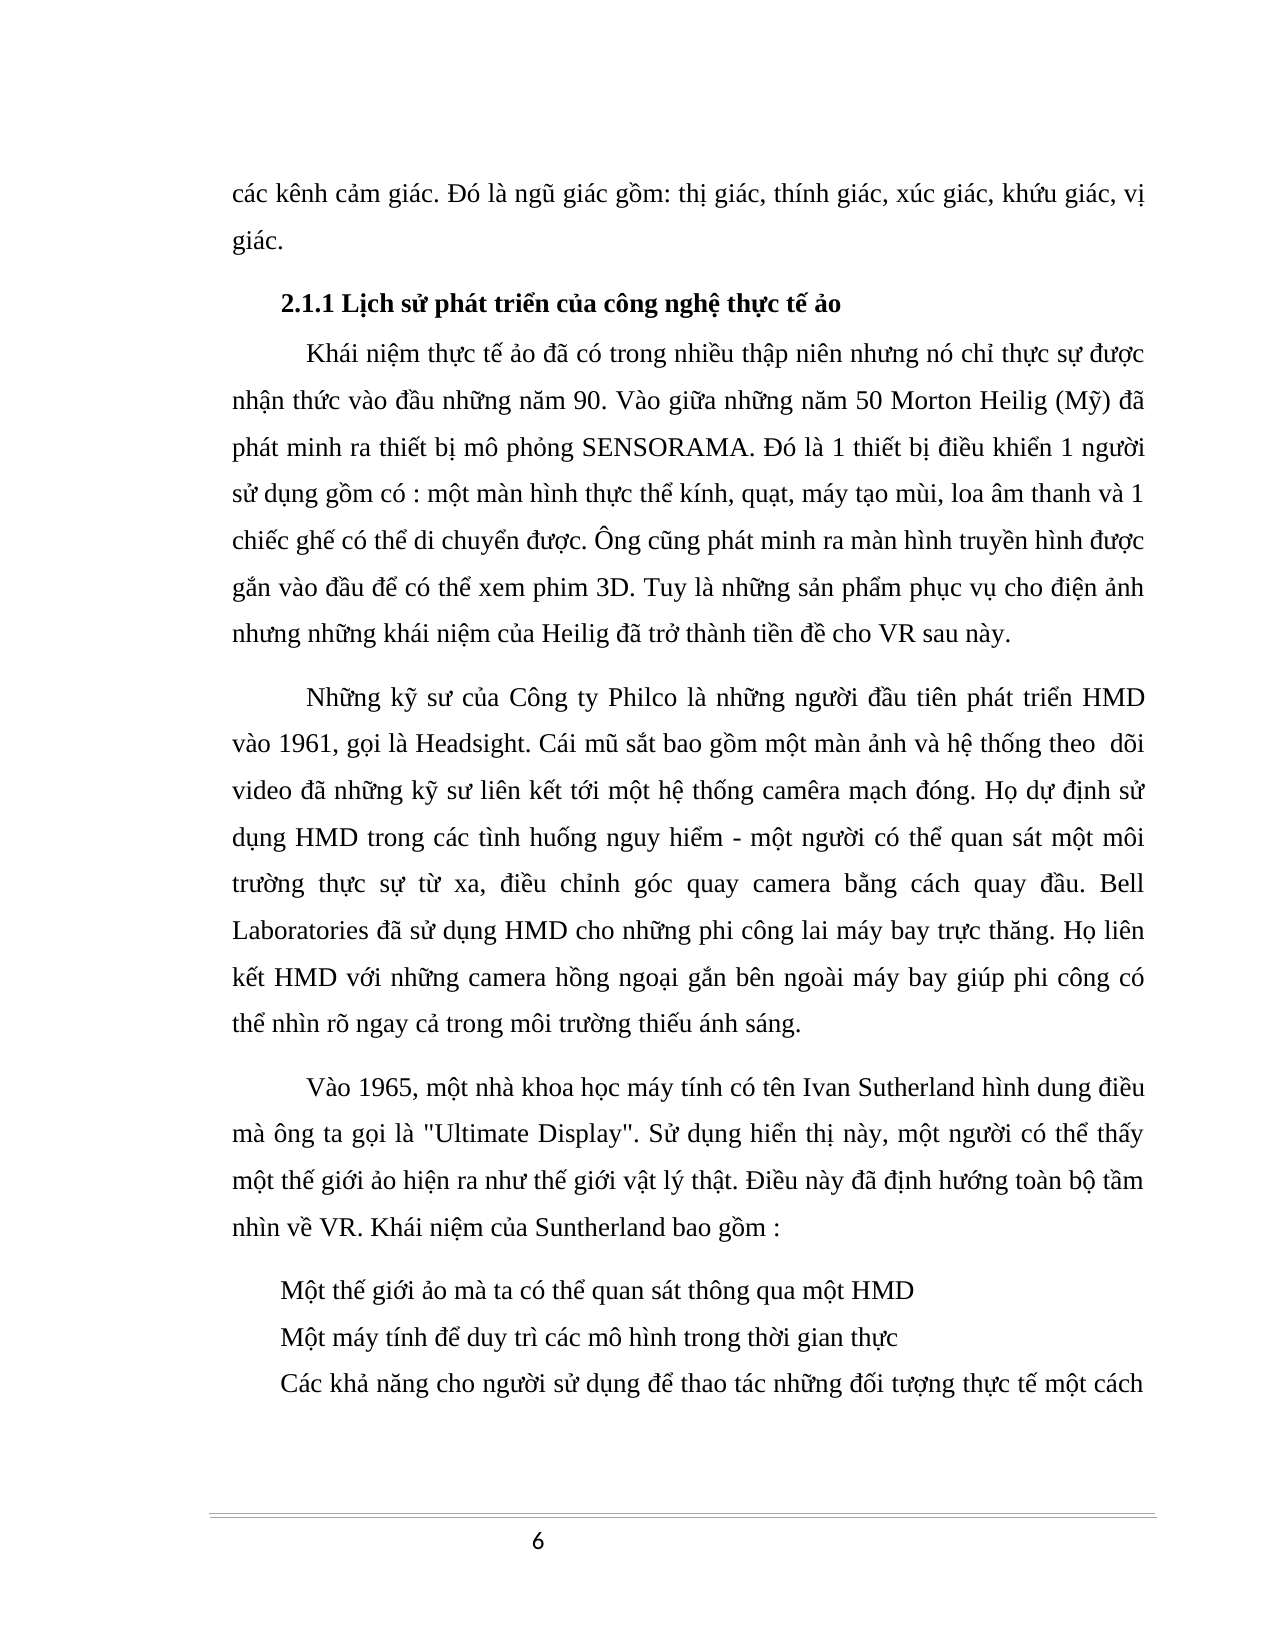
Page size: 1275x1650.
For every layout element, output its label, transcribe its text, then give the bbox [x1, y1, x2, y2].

list Một thế giới ảo mà ta có thể quan sát thông qua một HMD [280, 1274, 1157, 1305]
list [280, 1367, 1145, 1398]
subtitle 2.1.1 Lịch sử phát triển của công nghệ thực tế ảo [281, 287, 1157, 318]
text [232, 177, 1146, 255]
text Khái niệm thực tế ảo đã có trong nhiều thập niên nhưng nó chỉ thực sự được nhận thức vào đầu những năm 90. Vào giữa những năm 50 Morton Heilig (Mỹ) đã phát minh ra thiết bị mô phỏng SENSORAMA. Đó là 1 thiết bị điều khiển 1 người sử dụng gồm có : một màn hình thực thể kính, quạt, máy tạo mùi, loa âm thanh và 1 chiếc ghế có thể di chuyển được. Ông cũng phát minh ra màn hình truyền hình được gắn vào đầu để có thể xem phim 3D. Tuy là những sản phẩm phục vụ cho điện ảnh nhưng những khái niệm của Heilig đã trở thành tiền đề cho VR sau này. [232, 337, 1146, 648]
list Một máy tính để duy trì các mô hình trong thời gian thực [280, 1321, 1157, 1352]
text Vào 1965, một nhà khoa học máy tính có tên Ivan Sutherland hình dung điều mà ông ta gọi là "Ultimate Display". Sử dụng hiển thị này, một người có thể thấy một thế giới ảo hiện ra như thế giới vật lý thật. Điều này đã định hướng toàn bộ tầm nhìn về VR. Khái niệm của Suntherland bao gồm : [232, 1071, 1146, 1242]
text Những kỹ sư của Công ty Philco là những người đầu tiên phát triển HMD vào 1961, gọi là Headsight. Cái mũ sắt bao gồm một màn ảnh và hệ thống theo dõi video đã những kỹ sư liên kết tới một hệ thống camêra mạch đóng. Họ dự định sử dụng HMD trong các tình huống nguy hiểm - một người có thể quan sát một môi trường thực sự từ xa, điều chỉnh góc quay camera bằng cách quay đầu. Bell Laboratories đã sử dụng HMD cho những phi công lai máy bay trực thăng. Họ liên kết HMD với những camera hồng ngoại gắn bên ngoài máy bay giúp phi công có thể nhìn rõ ngay cả trong môi trường thiếu ánh sáng. [232, 681, 1146, 1038]
